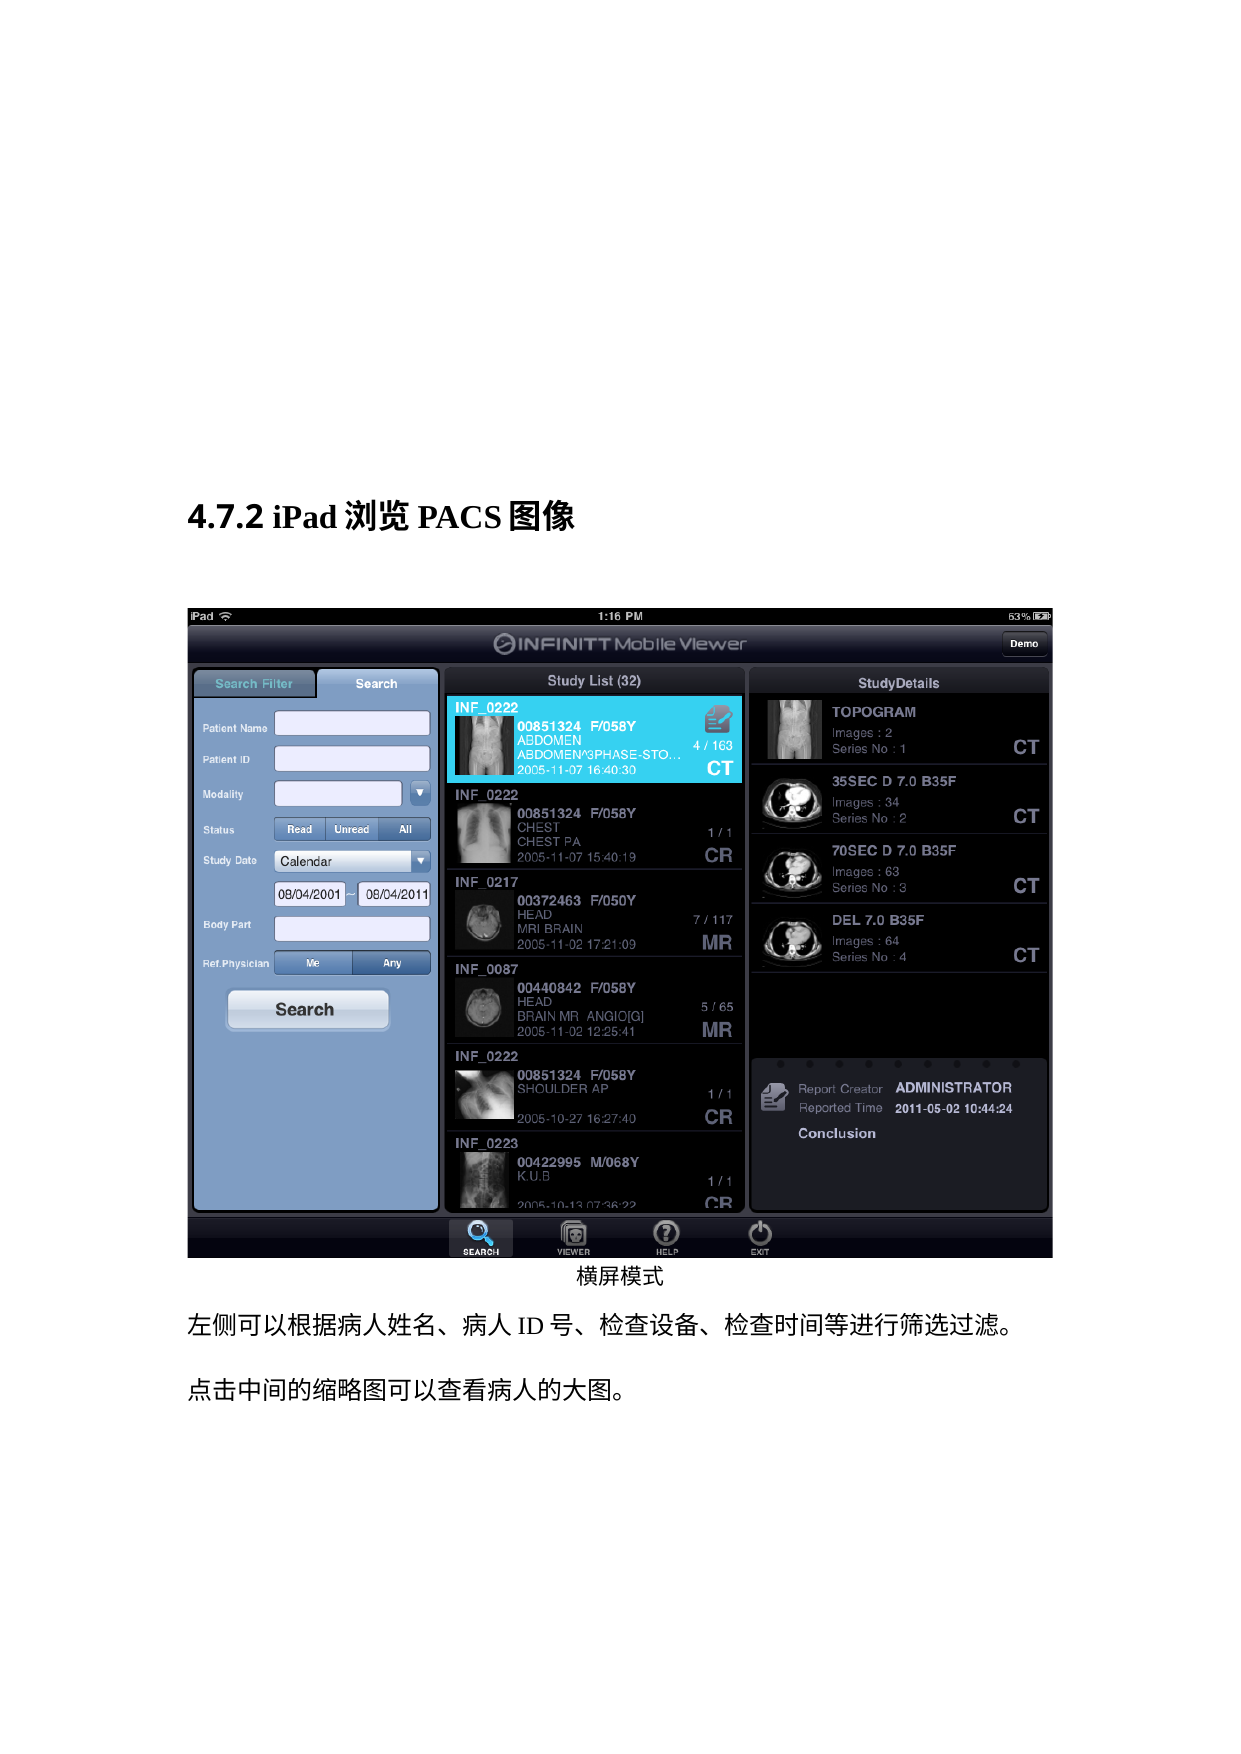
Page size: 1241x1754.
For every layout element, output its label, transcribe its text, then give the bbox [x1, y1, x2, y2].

text 左侧可以根据病人姓名、病人ID号、检查设备、检查时间等进行筛选过滤。 [187, 1291, 1053, 1356]
text 点击中间的缩略图可以查看病人的大图。 [187, 1356, 1053, 1421]
text 横屏模式 [187, 1259, 1053, 1291]
picture [187, 608, 1053, 1258]
subtitle 4.7.2 iPad浏览PACS图像 [187, 482, 1053, 547]
